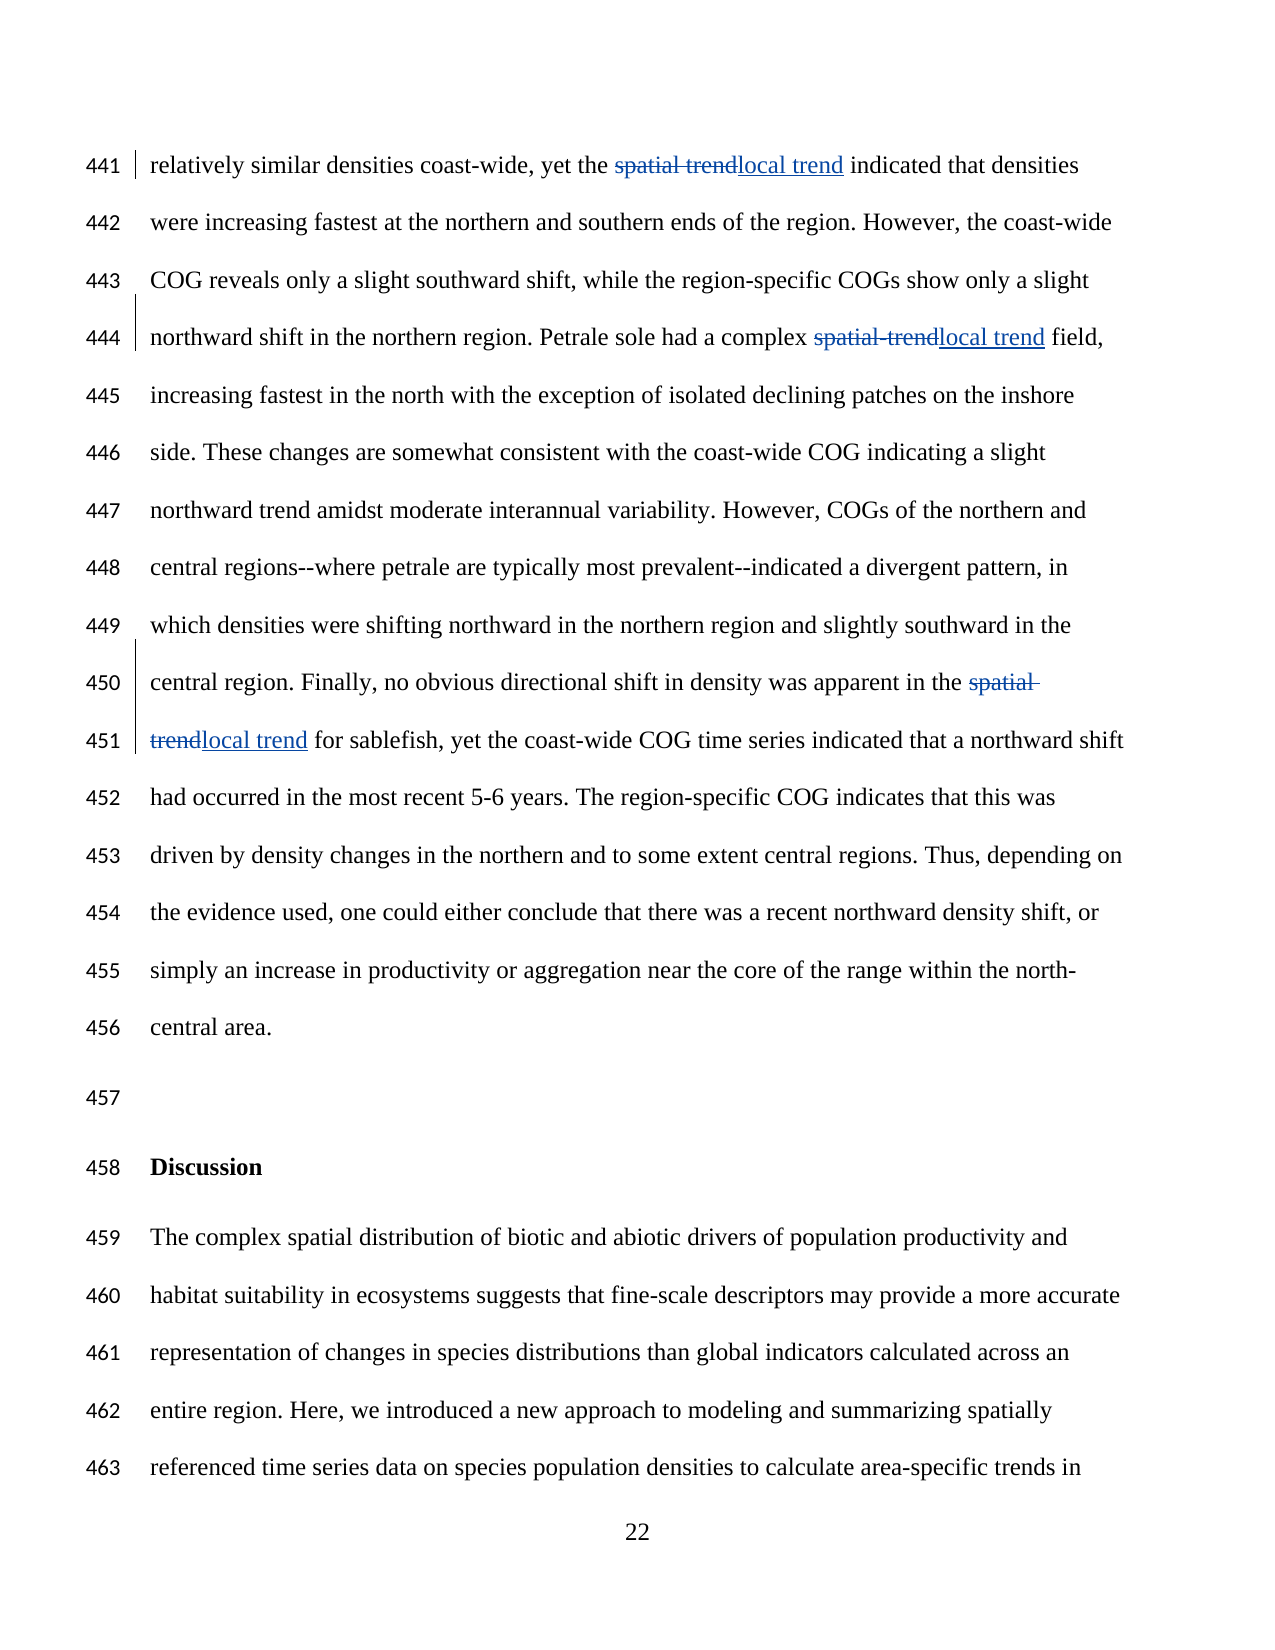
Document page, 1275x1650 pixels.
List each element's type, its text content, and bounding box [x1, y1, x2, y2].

text Discussion [150, 1152, 1125, 1181]
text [150, 1222, 1125, 1481]
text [150, 150, 1125, 1041]
